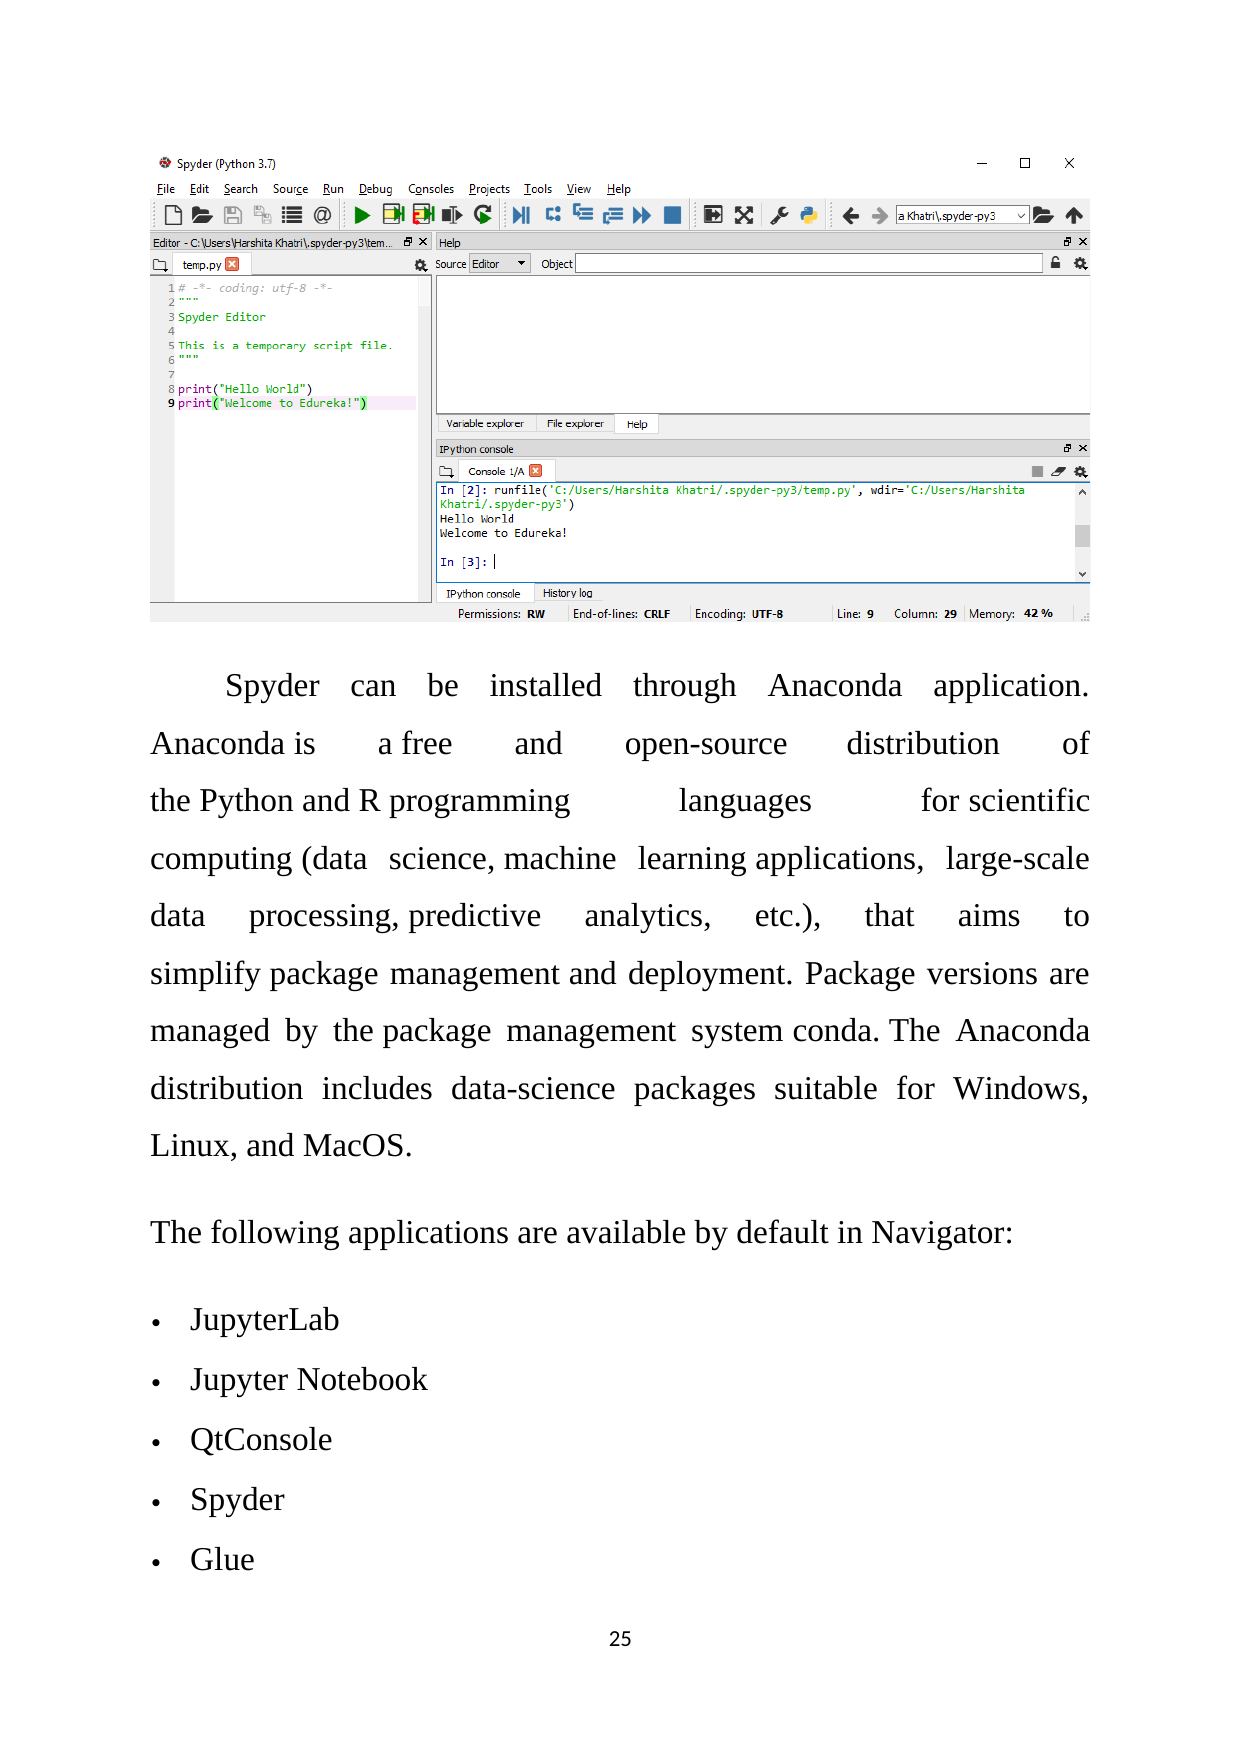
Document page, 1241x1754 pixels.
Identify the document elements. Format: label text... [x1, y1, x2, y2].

list Spyder [152, 1479, 1090, 1517]
picture [150, 150, 1091, 622]
text Spyder can be installed through Anaconda application. Anaconda is a free and open-source distribution of the Python and R programming languages for scientific computing (data science, machine learning applications, large-scale data processing, predictive analytics, etc.), that aims to simplify package management and deployment. Package versions are managed by the package management system conda. The Anaconda distribution includes data-science packages suitable for Windows, Linux, and MacOS. [150, 666, 1090, 896]
list QtConsole [152, 1419, 1090, 1457]
list JupyterLab [152, 1299, 1090, 1337]
list Jupyter Notebook [152, 1359, 1090, 1397]
text Spyder can be installed through Anaconda application. Anaconda is a free and open-source distribution of the Python and R programming languages for scientific computing (data science, machine learning applications, large-scale data processing, predictive analytics, etc.), that aims to simplify package management and deployment. Package versions are managed by the package management system conda. The Anaconda distribution includes data-science packages suitable for Windows, Linux, and MacOS. [150, 1106, 1090, 1164]
text Spyder can be installed through Anaconda application. Anaconda is a free and open-source distribution of the Python and R programming languages for scientific computing (data science, machine learning applications, large-scale data processing, predictive analytics, etc.), that aims to simplify package management and deployment. Package versions are managed by the package management system conda. The Anaconda distribution includes data-science packages suitable for Windows, Linux, and MacOS. [150, 934, 1090, 1068]
list Glue [152, 1539, 1090, 1577]
text The following applications are available by default in Navigator: [150, 1212, 1090, 1251]
